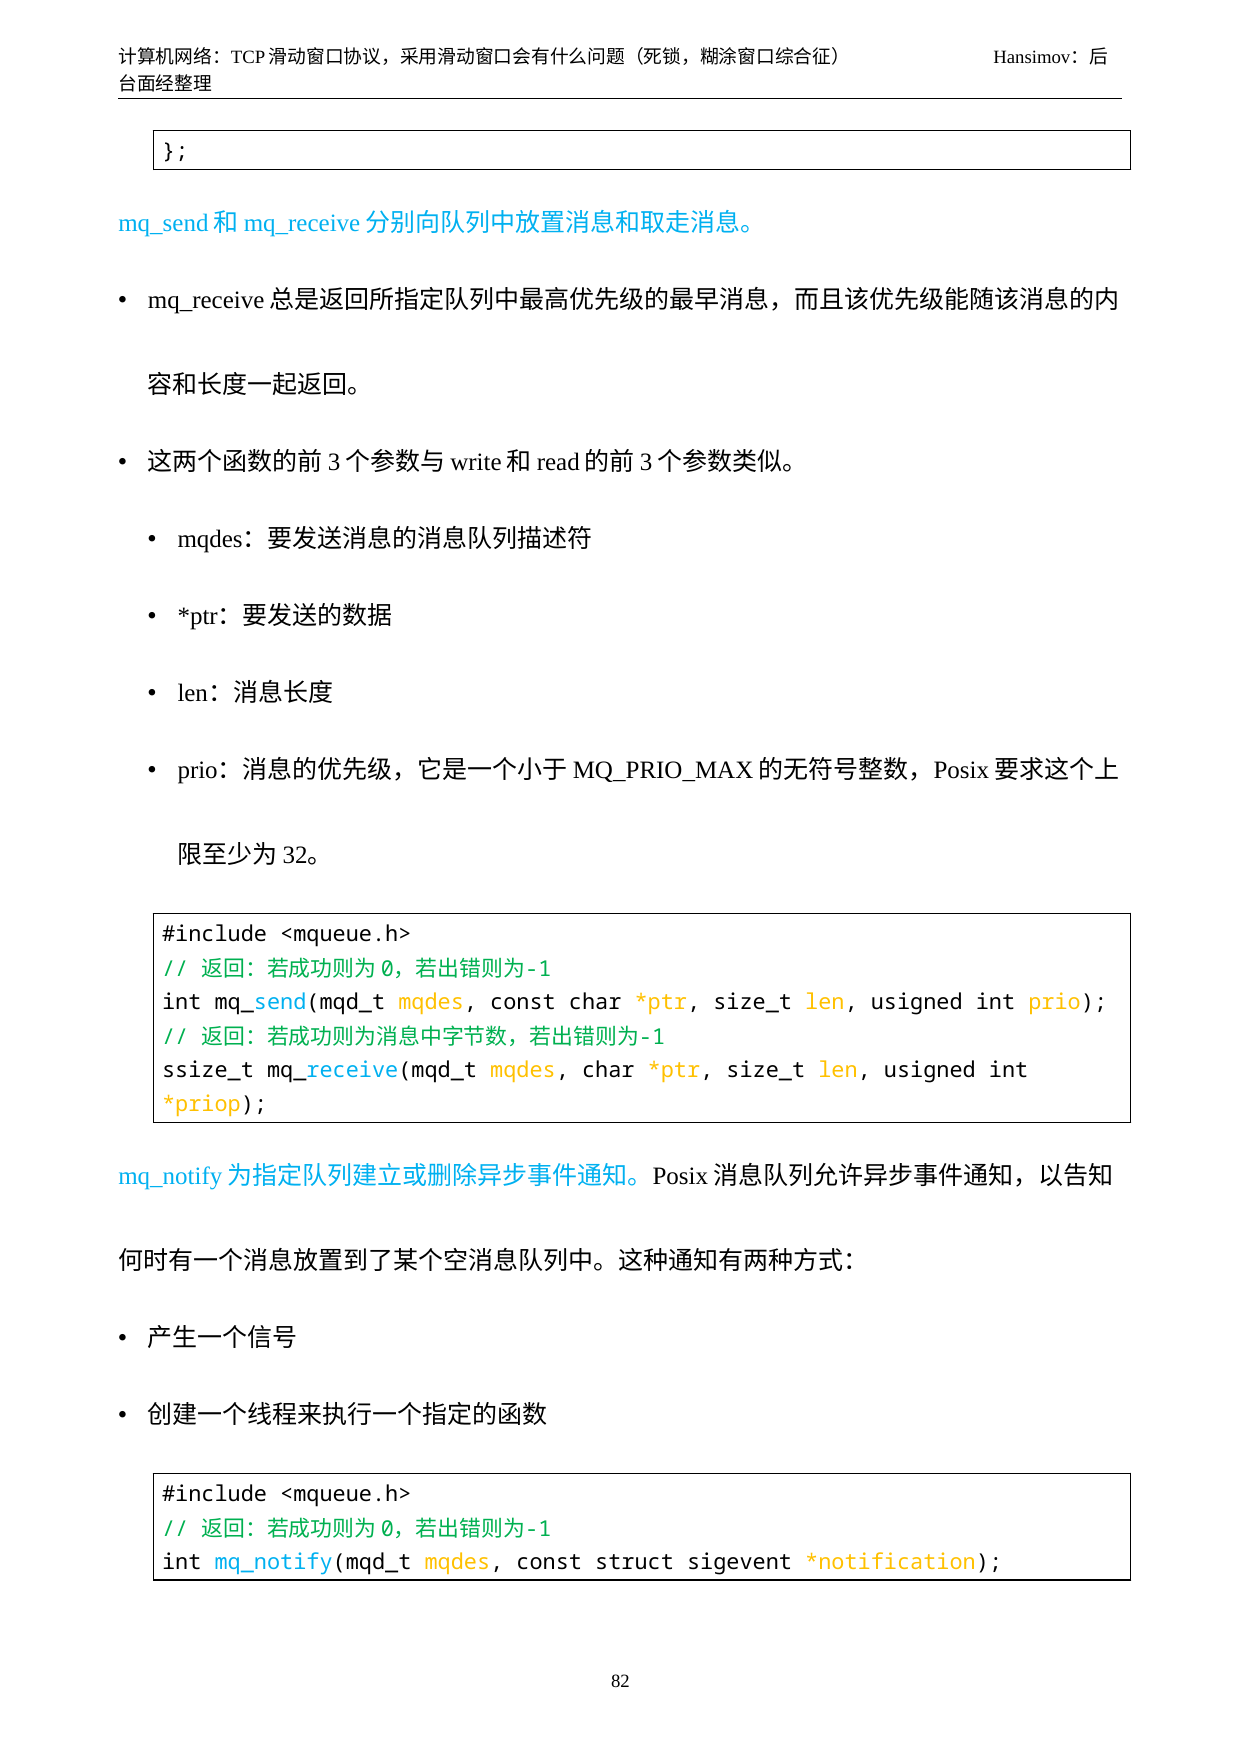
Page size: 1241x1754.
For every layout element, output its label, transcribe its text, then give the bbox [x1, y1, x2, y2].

list int mq_notify(mqd_t mqdes, const struct sigevent *notification); [154, 1540, 1130, 1579]
text prio：消息的优先级，它是一个小于MQ_PRIO_MAX的无符号整数，Posix要求这个上限至少为32。 [148, 734, 1122, 887]
text mqdes：要发送消息的消息队列描述符 [148, 503, 1122, 571]
text *ptr：要发送的数据 [148, 580, 1122, 648]
text mq_notify为指定队列建立或删除异步事件通知。Posix消息队列允许异步事件通知，以告知何时有一个消息放置到了某个空消息队列中。这种通知有两种方式： [118, 1140, 1122, 1292]
text 创建一个线程来执行一个指定的函数 [118, 1378, 1122, 1446]
text len：消息长度 [148, 657, 1122, 725]
text mq_send和mq_receive分别向队列中放置消息和取走消息。 [118, 187, 1122, 255]
list // 返回：若成功则为0，若出错则为-1 [154, 947, 1130, 981]
list // 返回：若成功则为0，若出错则为-1 [154, 1506, 1130, 1540]
list // 返回：若成功则为消息中字节数，若出错则为-1 [154, 1014, 1130, 1048]
list #include <mqueue.h> [154, 914, 1130, 947]
list int mq_send(mqd_t mqdes, const char *ptr, size_t len, usigned int prio); [154, 981, 1130, 1014]
list }; [154, 131, 1130, 169]
text 这两个函数的前3个参数与write和read的前3个参数类似。 [118, 426, 1122, 494]
list #include <mqueue.h> [154, 1474, 1130, 1506]
list ssize_t mq_receive(mqd_t mqdes, char *ptr, size_t len, usigned int *priop); [154, 1048, 1130, 1122]
text mq_receive总是返回所指定队列中最高优先级的最早消息，而且该优先级能随该消息的内容和长度一起返回。 [118, 264, 1122, 417]
text 产生一个信号 [118, 1302, 1122, 1369]
